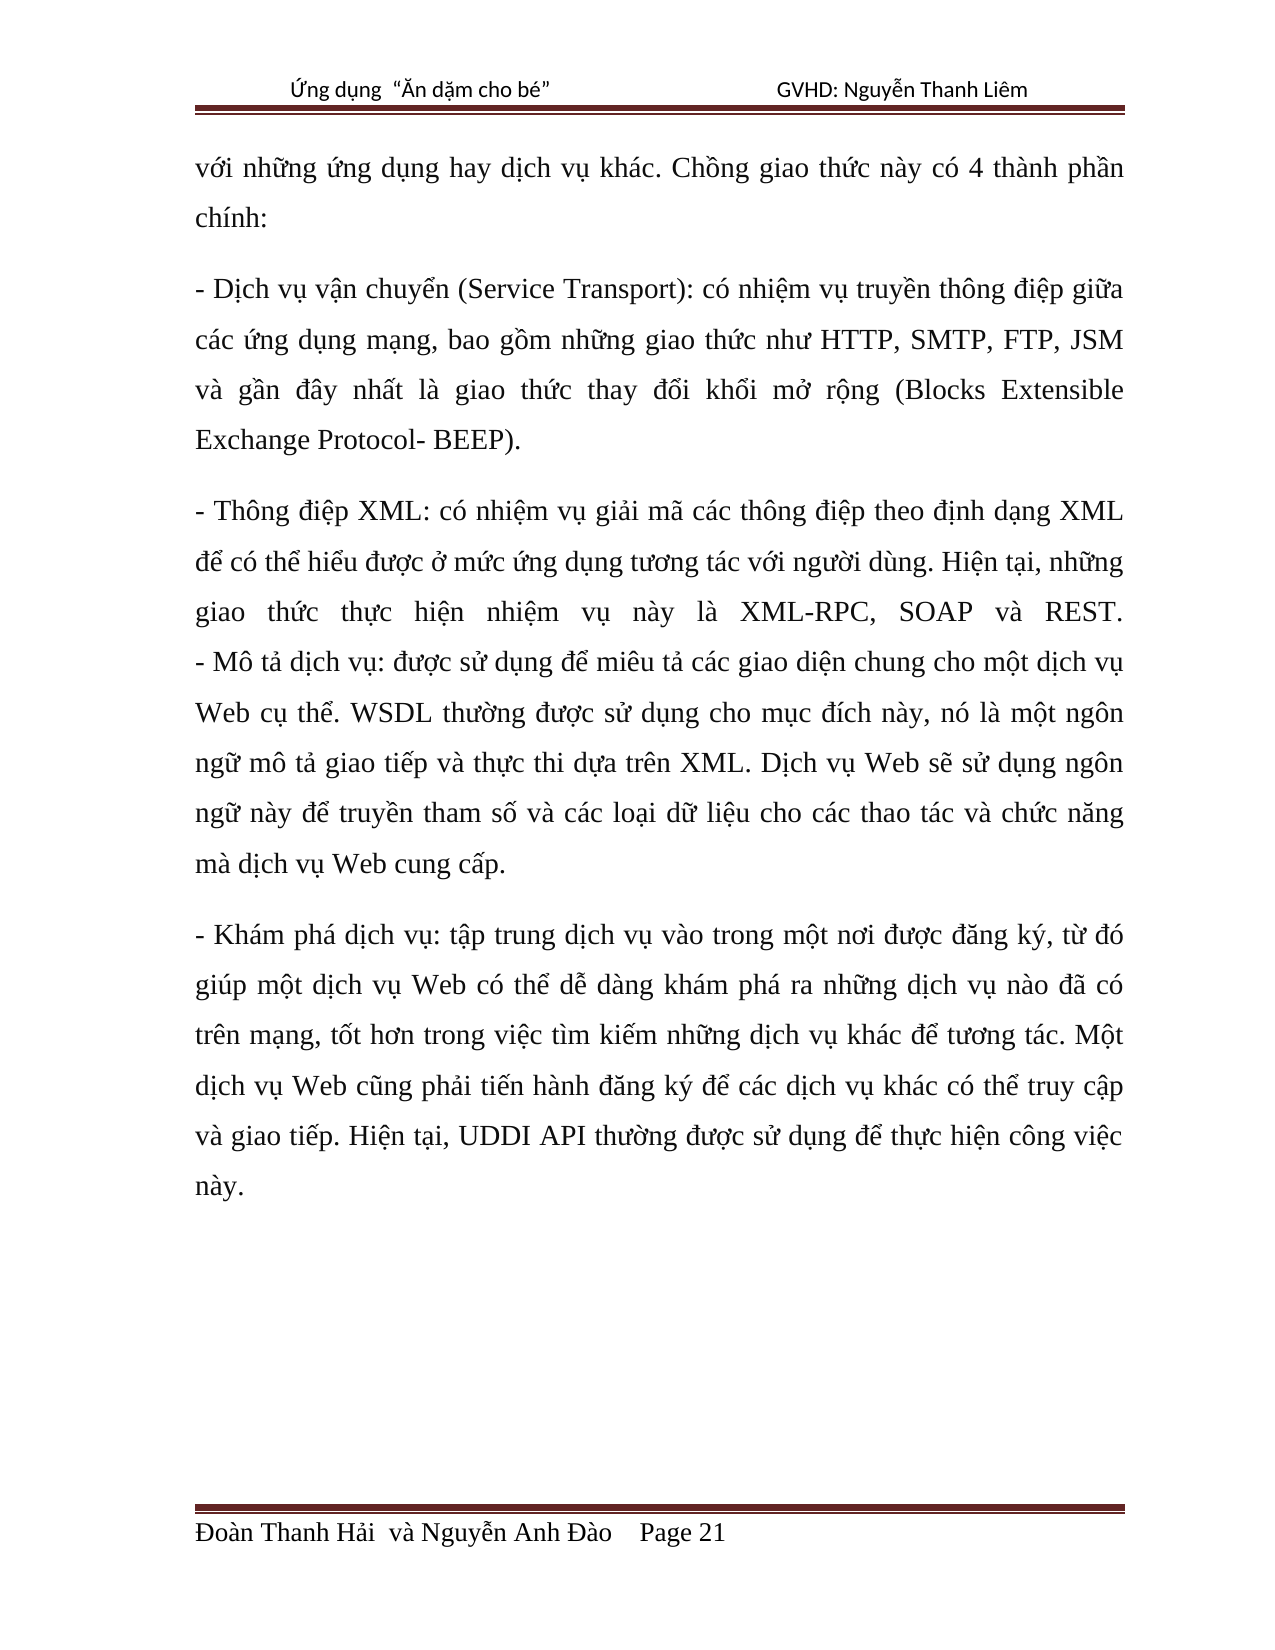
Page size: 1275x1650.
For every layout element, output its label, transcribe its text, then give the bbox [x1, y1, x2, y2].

text - Khám phá dịch vụ: tập trung dịch vụ vào trong một nơi được đăng ký, từ đó giúp một dịch vụ Web có thể dễ dàng khám phá ra những dịch vụ nào đã có trên mạng, tốt hơn trong việc tìm kiếm những dịch vụ khác để tương tác. Một dịch vụ Web cũng phải tiến hành đăng ký để các dịch vụ khác có thể truy cập và giao tiếp. Hiện tại, UDDI API thường được sử dụng để thực hiện công việc này. [195, 917, 1125, 1202]
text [195, 150, 1125, 234]
text - Thông điệp XML: có nhiệm vụ giải mã các thông điệp theo định dạng XML để có thể hiểu được ở mức ứng dụng tương tác với người dùng. Hiện tại, những giao thức thực hiện nhiệm vụ này là XML-RPC, SOAP và REST. - Mô tả dịch vụ: được sử dụng để miêu tả các giao diện chung cho một dịch vụ Web cụ thể. WSDL thường được sử dụng cho mục đích này, nó là một ngôn ngữ mô tả giao tiếp và thực thi dựa trên XML. Dịch vụ Web sẽ sử dụng ngôn ngữ này để truyền tham số và các loại dữ liệu cho các thao tác và chức năng mà dịch vụ Web cung cấp. [195, 493, 1125, 879]
text - Dịch vụ vận chuyển (Service Transport): có nhiệm vụ truyền thông điệp giữa các ứng dụng mạng, bao gồm những giao thức như HTTP, SMTP, FTP, JSM và gần đây nhất là giao thức thay đổi khổi mở rộng (Blocks Extensible Exchange Protocol- BEEP). [195, 271, 1125, 456]
